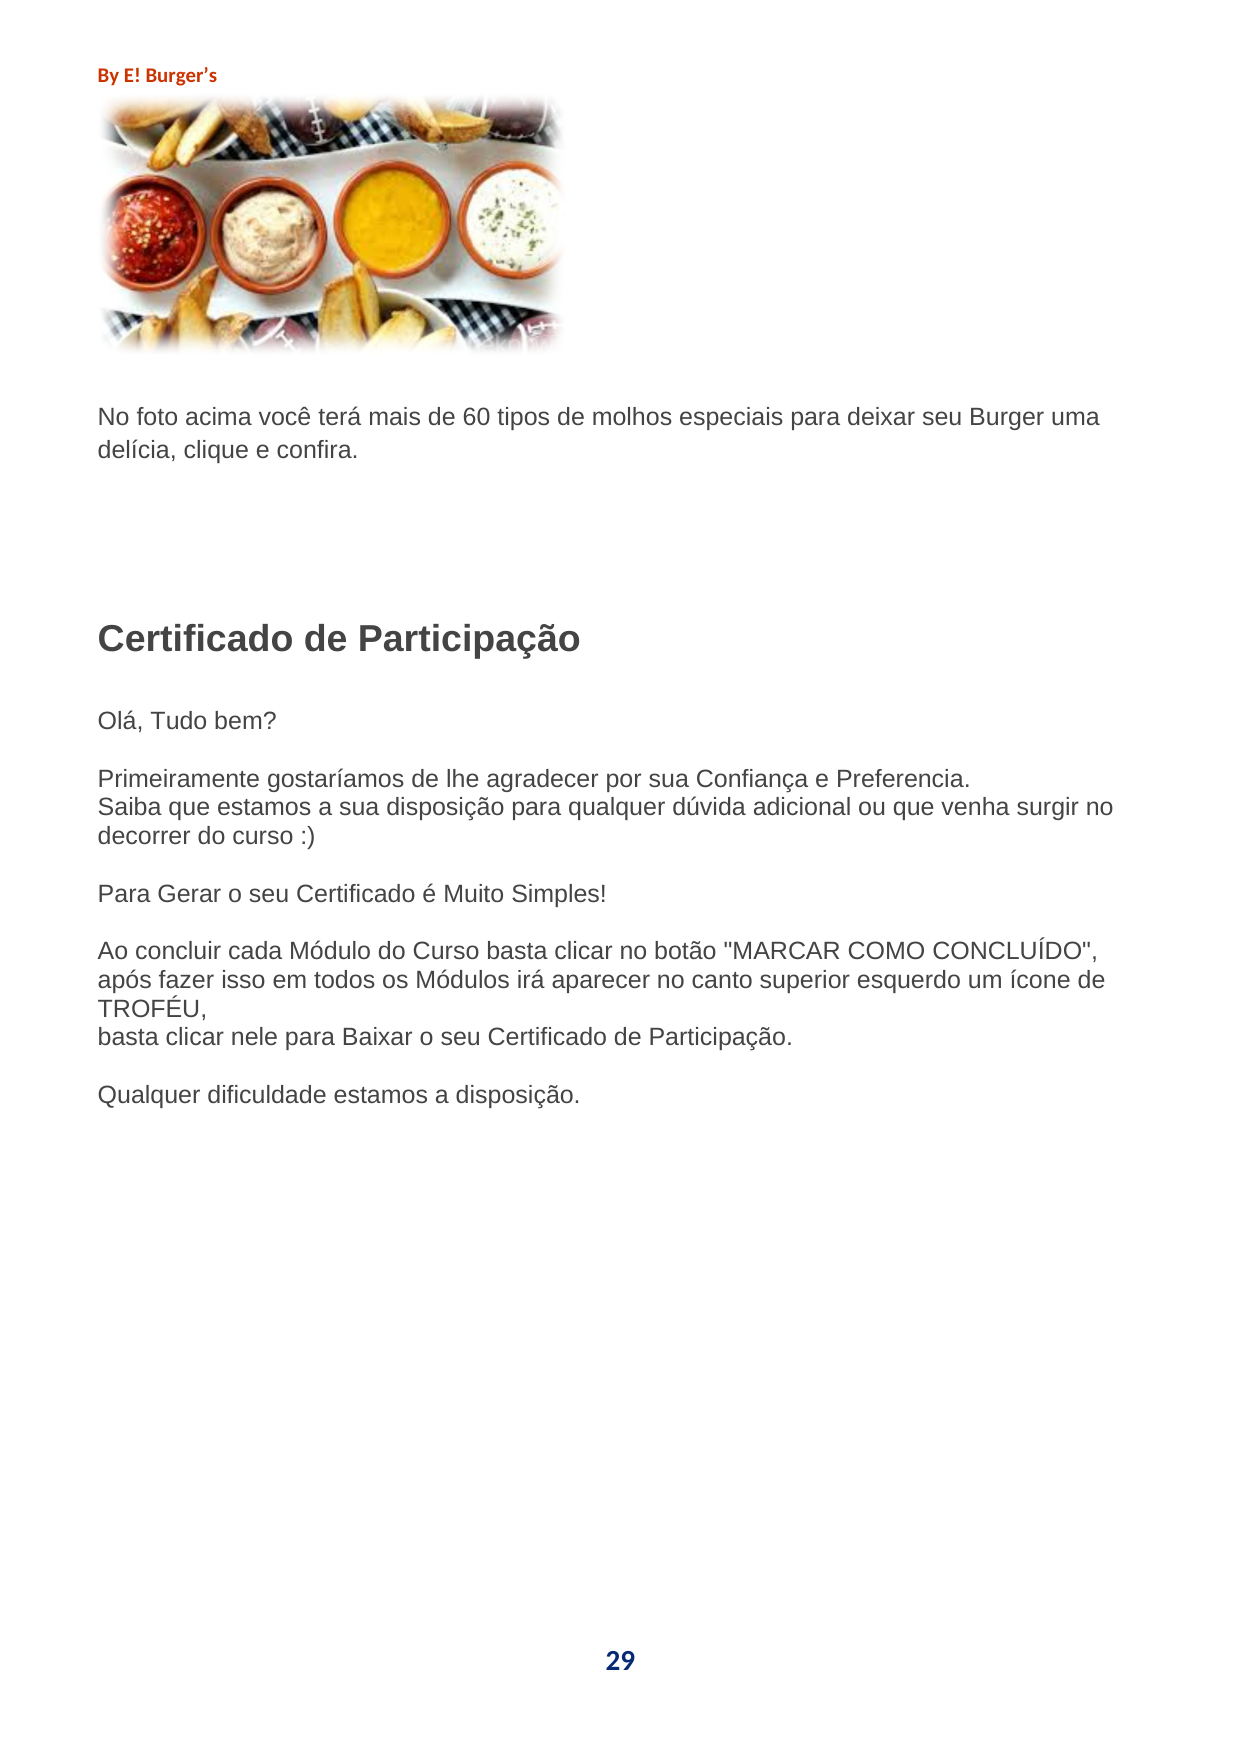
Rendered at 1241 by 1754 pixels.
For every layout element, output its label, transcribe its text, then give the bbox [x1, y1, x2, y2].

text No foto acima você terá mais de 60 tipos de molhos especiais para deixar seu Burger uma delícia, clique e confira. [97, 402, 1143, 464]
text Olá, Tudo bem? Primeiramente gostaríamos de lhe agradecer por sua Confiança e Preferencia. Saiba que estamos a sua disposição para qualquer dúvida adicional ou que venha surgir no decorrer do curso :) Para Gerar o seu Certificado é Muito Simples! Ao concluir cada Módulo do Curso basta clicar no botão "MARCAR COMO CONCLUÍDO", após fazer isso em todos os Módulos irá aparecer no canto superior esquerdo um ícone de TROFÉU, basta clicar nele para Baixar o seu Certificado de Participação. Qualquer dificuldade estamos a disposição. [97, 706, 1143, 1109]
picture [127, 122, 537, 327]
subtitle Certificado de Participação [97, 616, 1143, 659]
